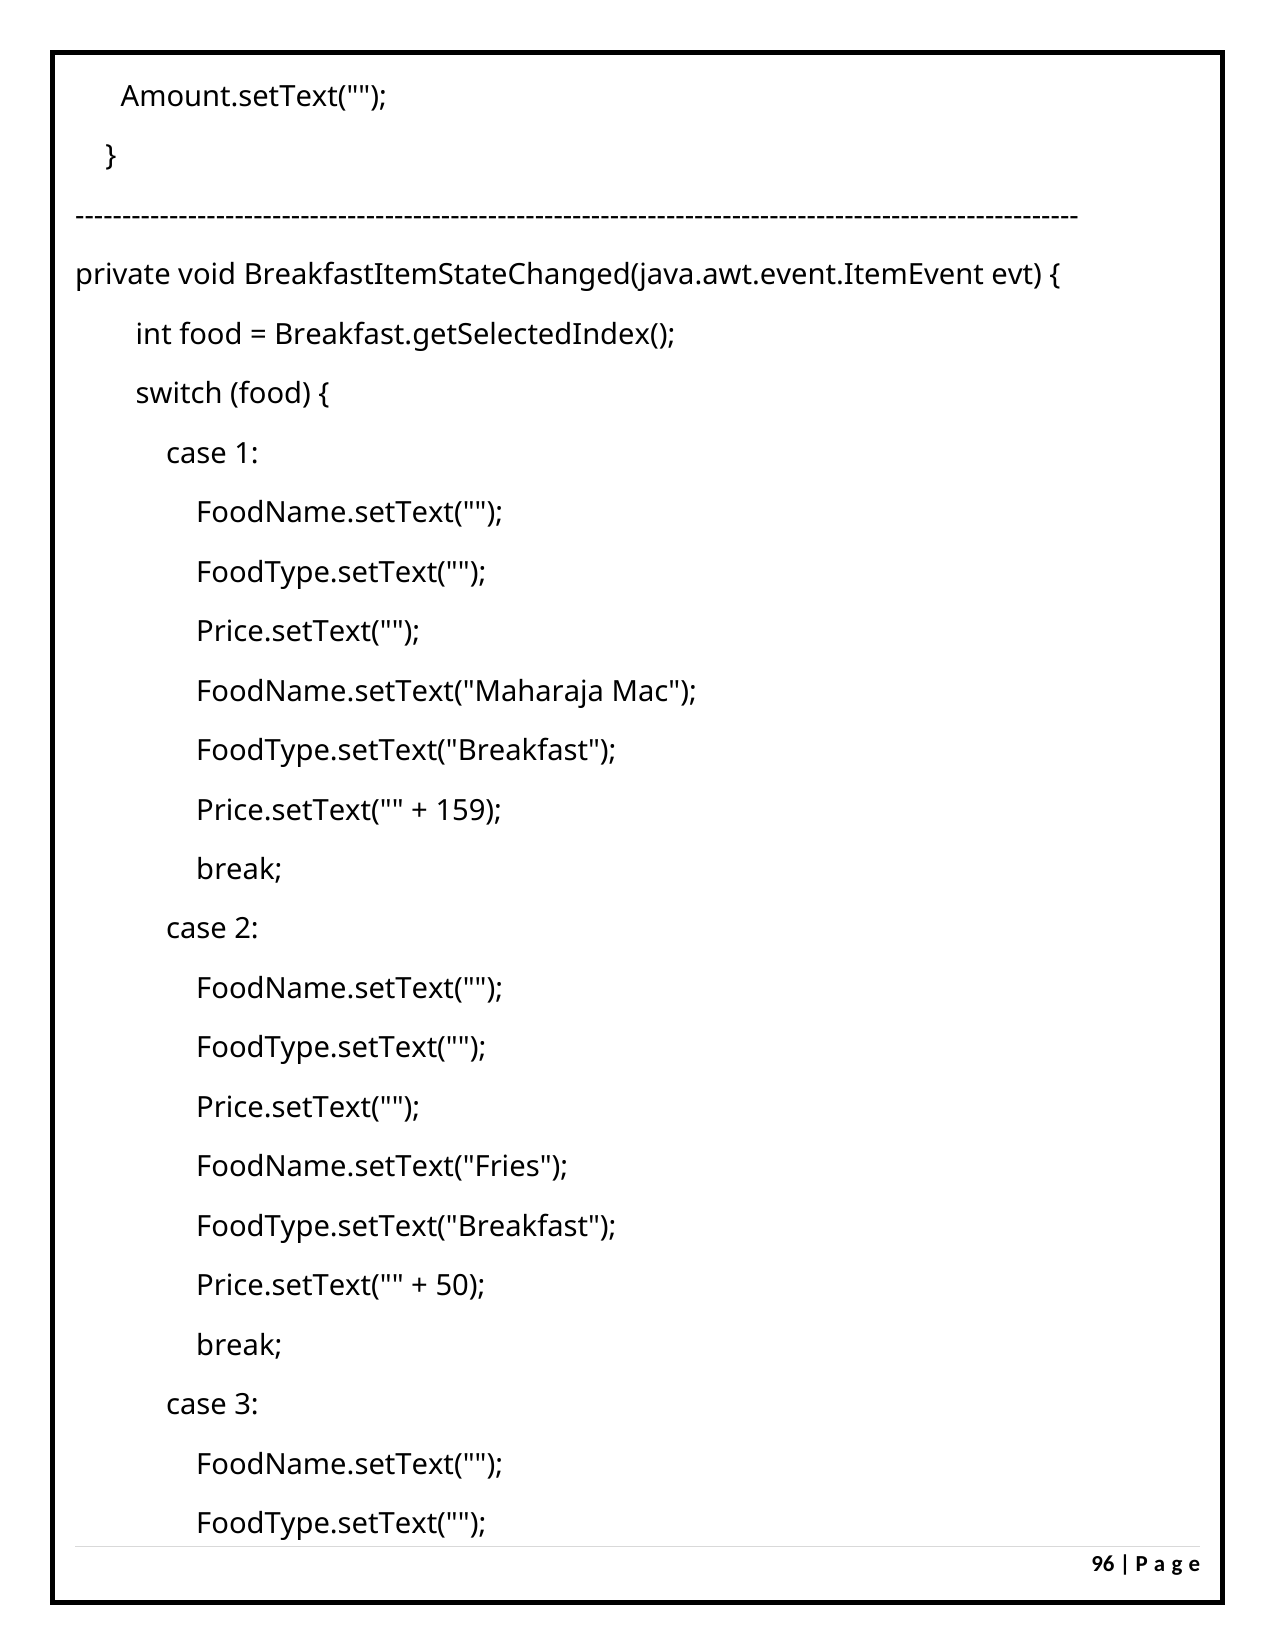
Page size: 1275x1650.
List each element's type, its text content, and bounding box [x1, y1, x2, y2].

text case 2: [75, 908, 1200, 947]
text case 1: [75, 432, 1200, 472]
text case 3: [75, 1383, 1200, 1423]
text FoodName.setText(""); [75, 967, 1200, 1007]
text FoodType.setText("Breakfast"); [75, 1205, 1200, 1245]
text Price.setText("" + 50); [75, 1264, 1200, 1304]
text } [75, 134, 1200, 174]
text Amount.setText(""); [75, 75, 1200, 115]
text Price.setText(""); [75, 1086, 1200, 1126]
text FoodName.setText("Fries"); [75, 1146, 1200, 1185]
text private void BreakfastItemStateChanged(java.awt.event.ItemEvent evt) { [75, 253, 1200, 293]
text FoodType.setText(""); [75, 1027, 1200, 1066]
text break; [75, 1324, 1200, 1364]
text FoodName.setText("Maharaja Mac"); [75, 670, 1200, 709]
text Price.setText(""); [75, 610, 1200, 650]
text FoodName.setText(""); [75, 491, 1200, 531]
text FoodType.setText(""); [75, 1502, 1200, 1542]
text switch (food) { [75, 372, 1200, 412]
text FoodType.setText("Breakfast"); [75, 729, 1200, 769]
text Price.setText("" + 159); [75, 789, 1200, 828]
text int food = Breakfast.getSelectedIndex(); [75, 313, 1200, 353]
text FoodType.setText(""); [75, 551, 1200, 591]
text ----------------------------------------------------------------------------------------------------------- [75, 194, 1200, 234]
text break; [75, 848, 1200, 888]
text FoodName.setText(""); [75, 1443, 1200, 1483]
